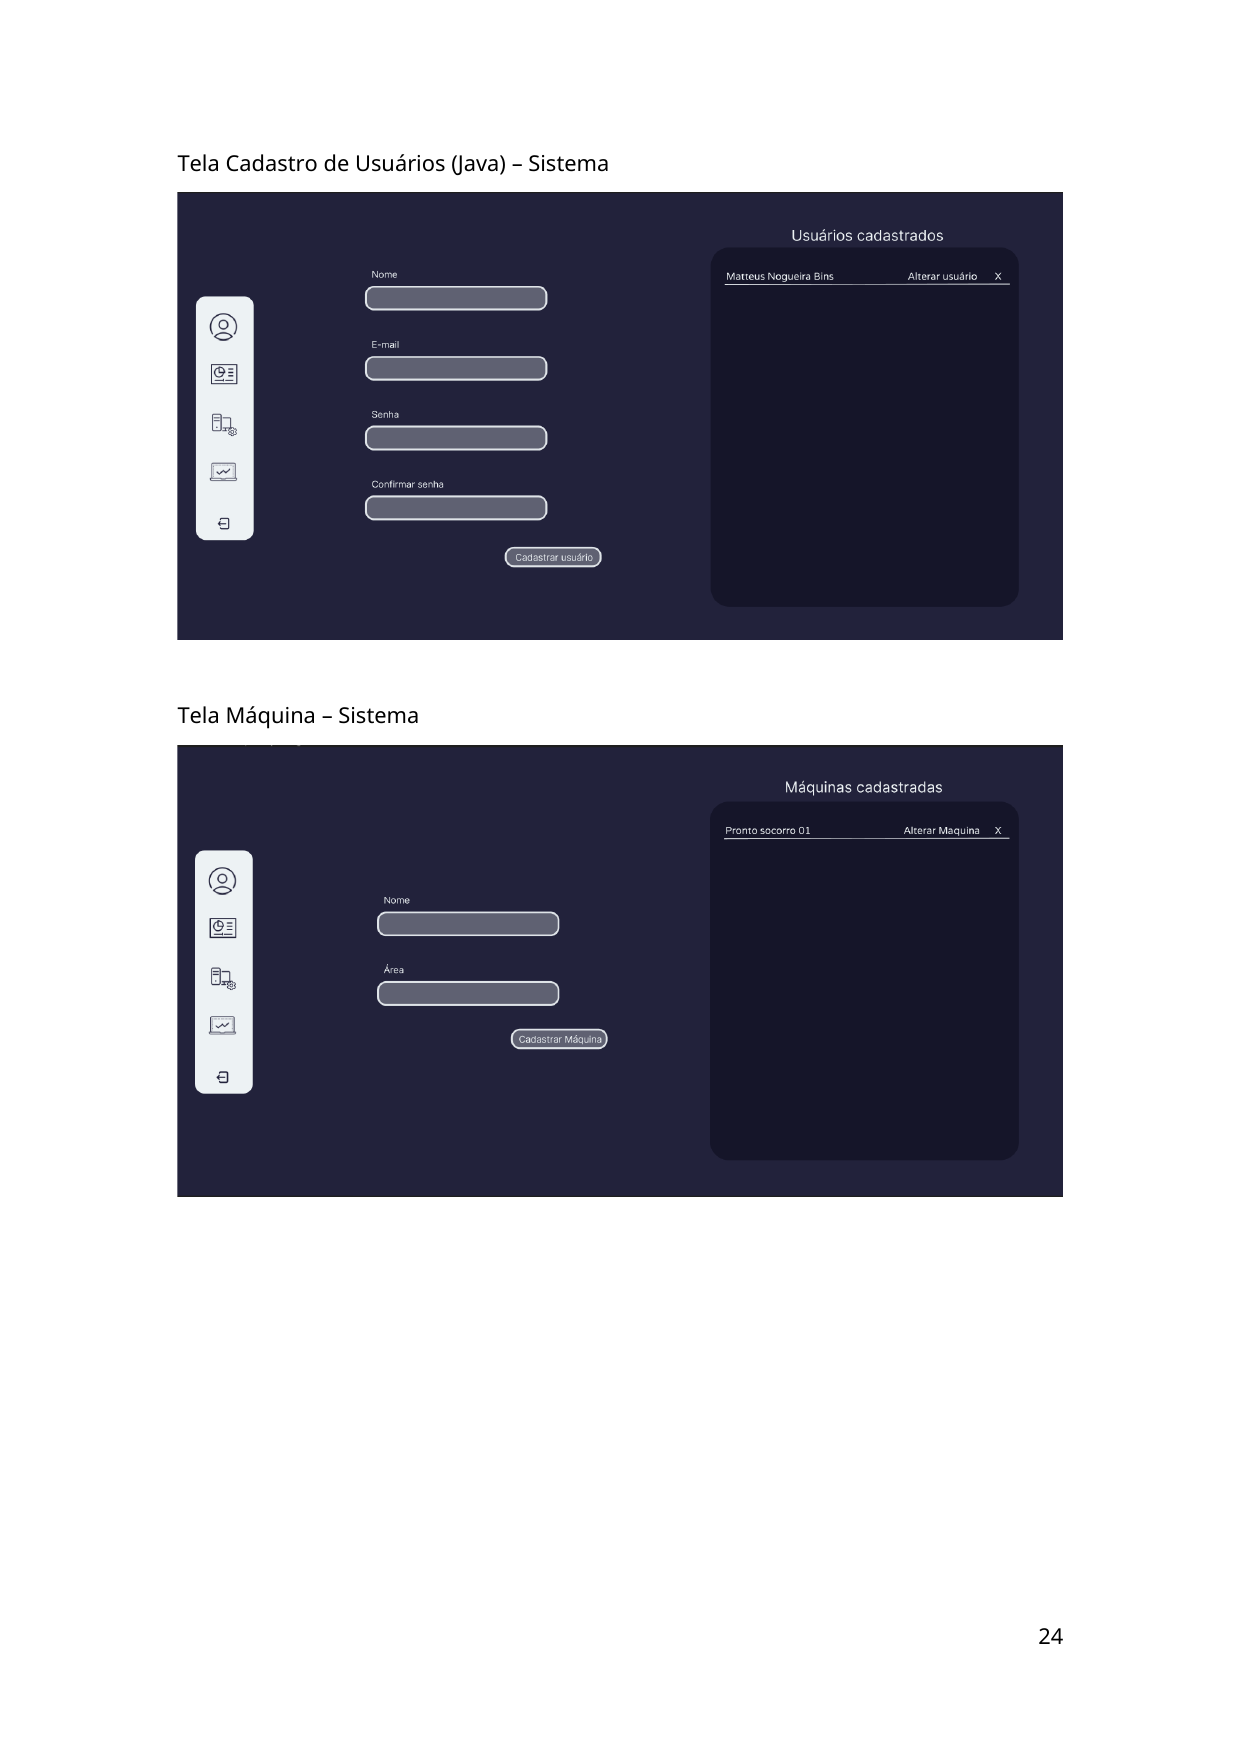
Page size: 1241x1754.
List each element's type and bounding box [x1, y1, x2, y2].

picture [177, 745, 1063, 1197]
picture [177, 192, 1063, 640]
